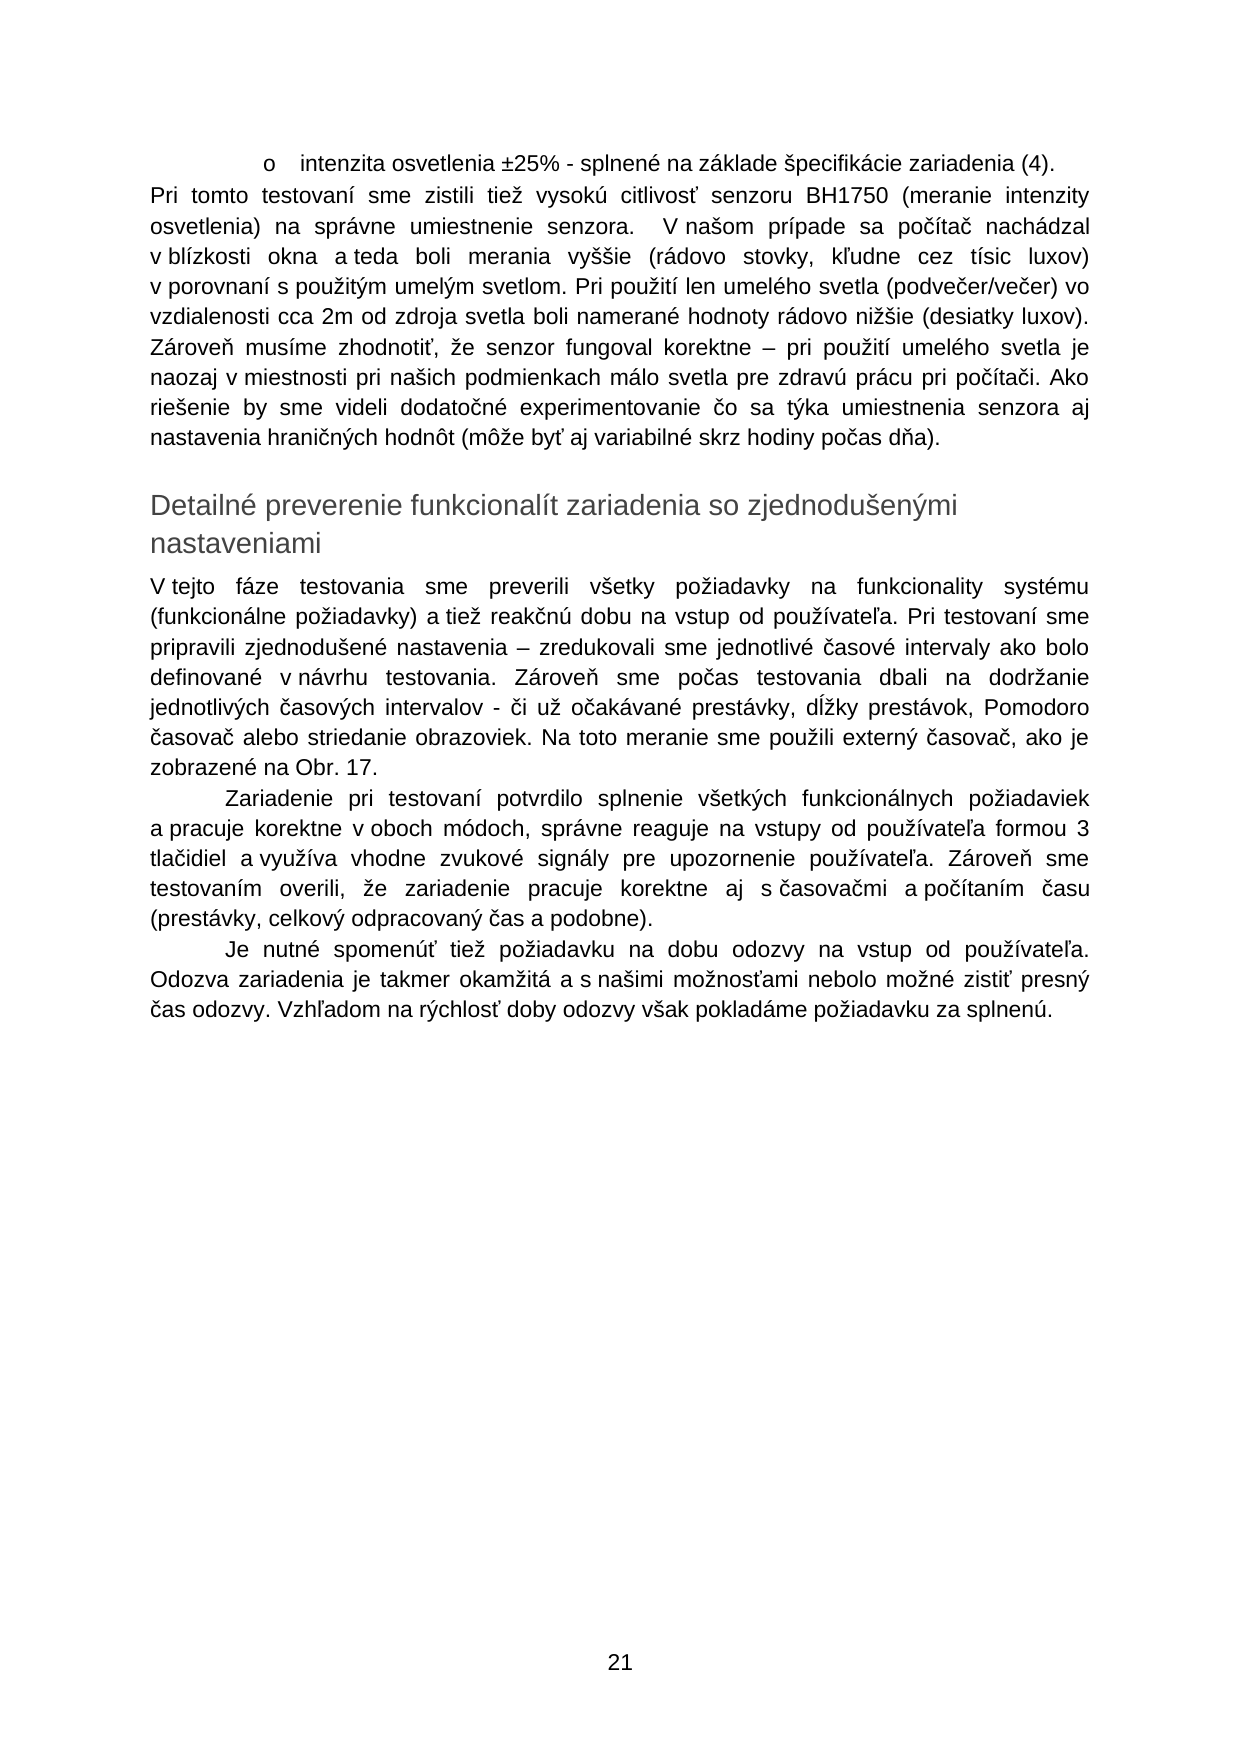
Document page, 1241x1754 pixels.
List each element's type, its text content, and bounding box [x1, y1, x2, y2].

text Zariadenie pri testovaní potvrdilo splnenie všetkých funkcionálnych požiadaviek a pracuje korektne v oboch módoch, správne reaguje na vstupy od používateľa formou 3 tlačidiel a využíva vhodne zvukové signály pre upozornenie používateľa. Zároveň sme testovaním overili, že zariadenie pracuje korektne aj s časovačmi a počítaním času (prestávky, celkový odpracovaný čas a podobne). [150, 784, 1090, 932]
list intenzita osvetlenia ±25% - splnené na základe špecifikácie zariadenia. [262, 150, 1090, 178]
subtitle Detailné preverenie funkcionalít zariadenia so zjednodušenými nastaveniami [150, 488, 1090, 560]
text Pri tomto testovaní sme zistili tiež vysokú citlivosť senzoru BH1750 (meranie intenzity osvetlenia) na správne umiestnenie senzora. V našom prípade sa počítač nachádzal v blízkosti okna a teda boli merania vyššie (rádovo stovky, kľudne cez tísic luxov) v porovnaní s použitým umelým svetlom. Pri použití len umelého svetla (podvečer/večer) vo vzdialenosti cca 2m od zdroja svetla boli namerané hodnoty rádovo nižšie (desiatky luxov). Zároveň musíme zhodnotiť, že senzor fungoval korektne – pri použití umelého svetla je naozaj v miestnosti pri našich podmienkach málo svetla pre zdravú prácu pri počítači. Ako riešenie by sme videli dodatočné experimentovanie čo sa týka umiestnenia senzora aj nastavenia hraničných hodnôt (môže byť aj variabilné skrz hodiny počas dňa). [150, 182, 1090, 451]
text Je nutné spomenúť tiež požiadavku na dobu odozvy na vstup od používateľa. Odozva zariadenia je takmer okamžitá a s našimi možnosťami nebolo možné zistiť presný čas odozvy. Vzhľadom na rýchlosť doby odozvy však pokladáme požiadavku za splnenú. [150, 936, 1090, 1022]
text V tejto fáze testovania sme preverili všetky požiadavky na funkcionality systému (funkcionálne požiadavky) a tiež reakčnú dobu na vstup od používateľa. Pri testovaní sme pripravili zjednodušené nastavenia – zredukovali sme jednotlivé časové intervaly ako bolo definované v návrhu testovania. Zároveň sme počas testovania dbali na dodržanie jednotlivých časových intervalov - či už očakávané prestávky, dĺžky prestávok, Pomodoro časovač alebo striedanie obrazoviek. Na toto meranie sme použili externý časovač, ako je zobrazené na Obr. 17. [150, 573, 1090, 781]
